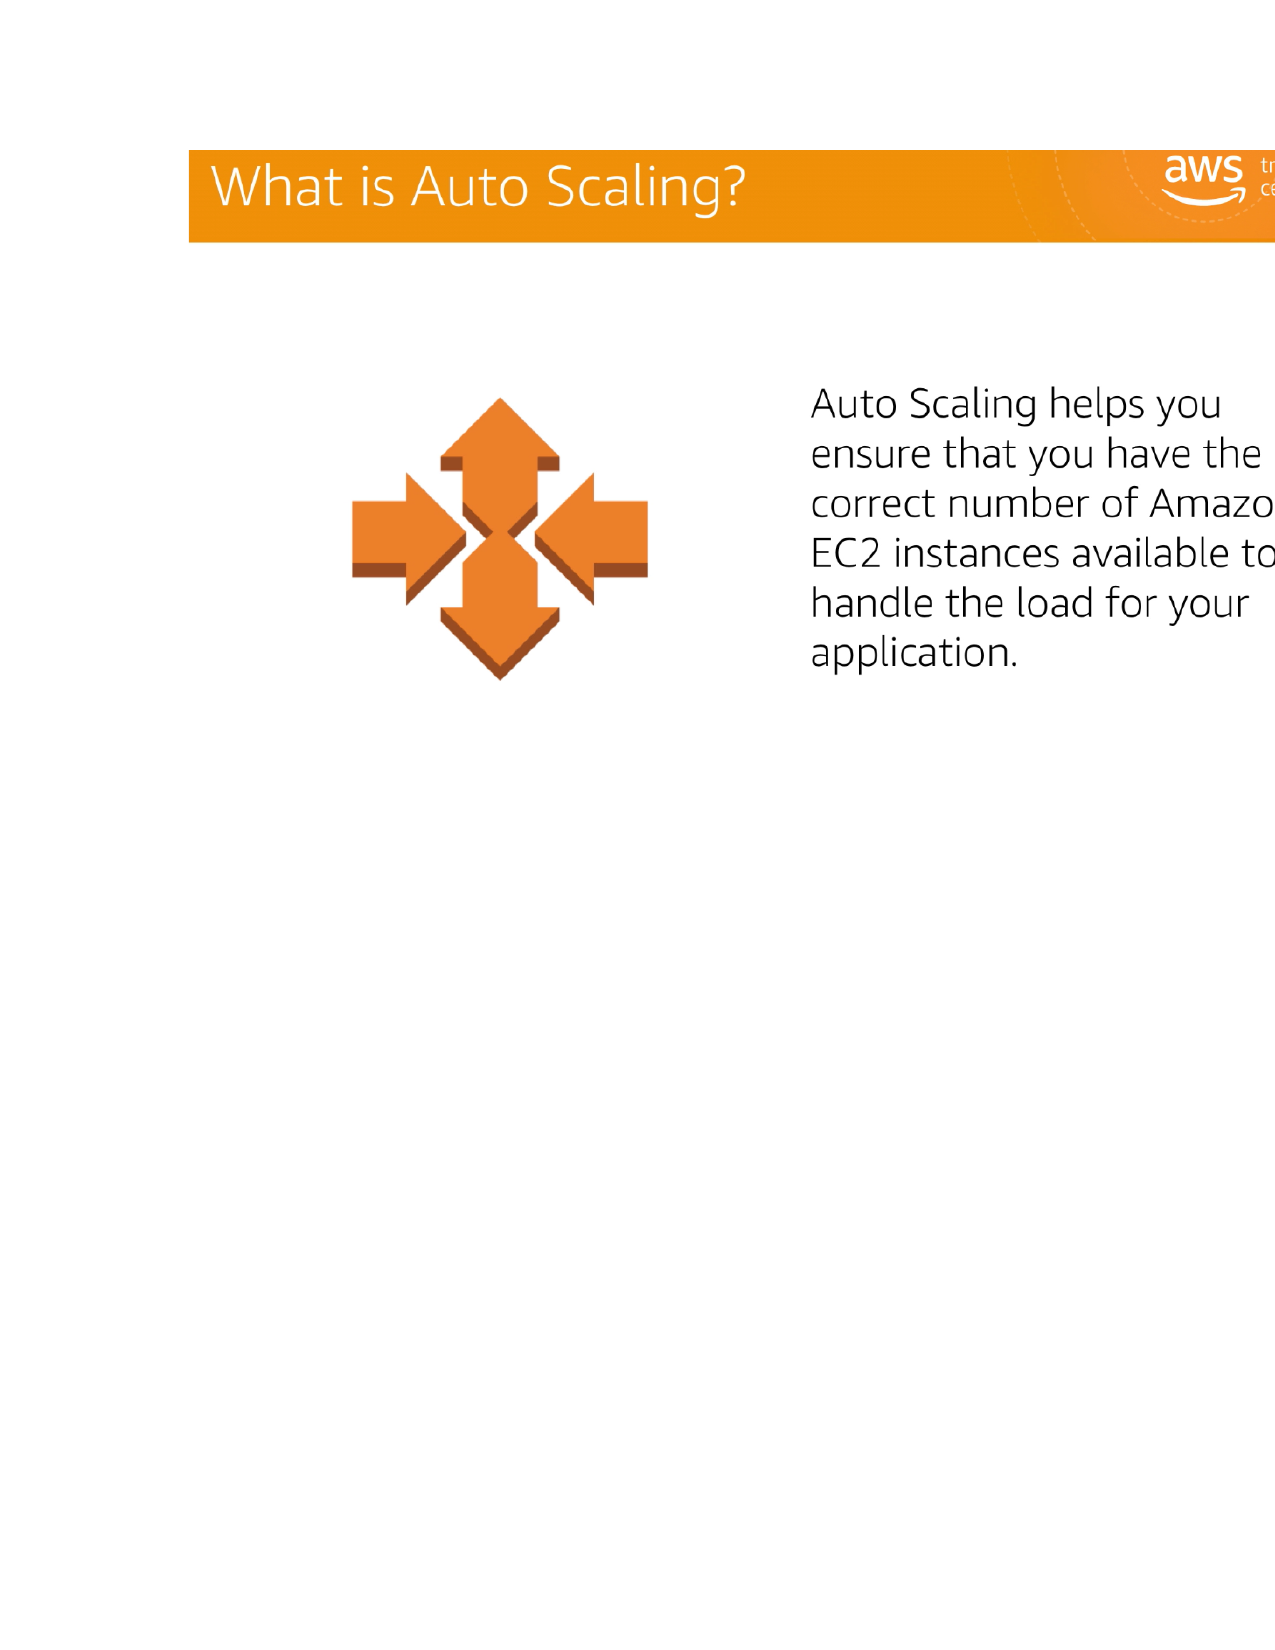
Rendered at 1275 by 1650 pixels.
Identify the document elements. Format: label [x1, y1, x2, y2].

picture [188, 150, 1275, 739]
